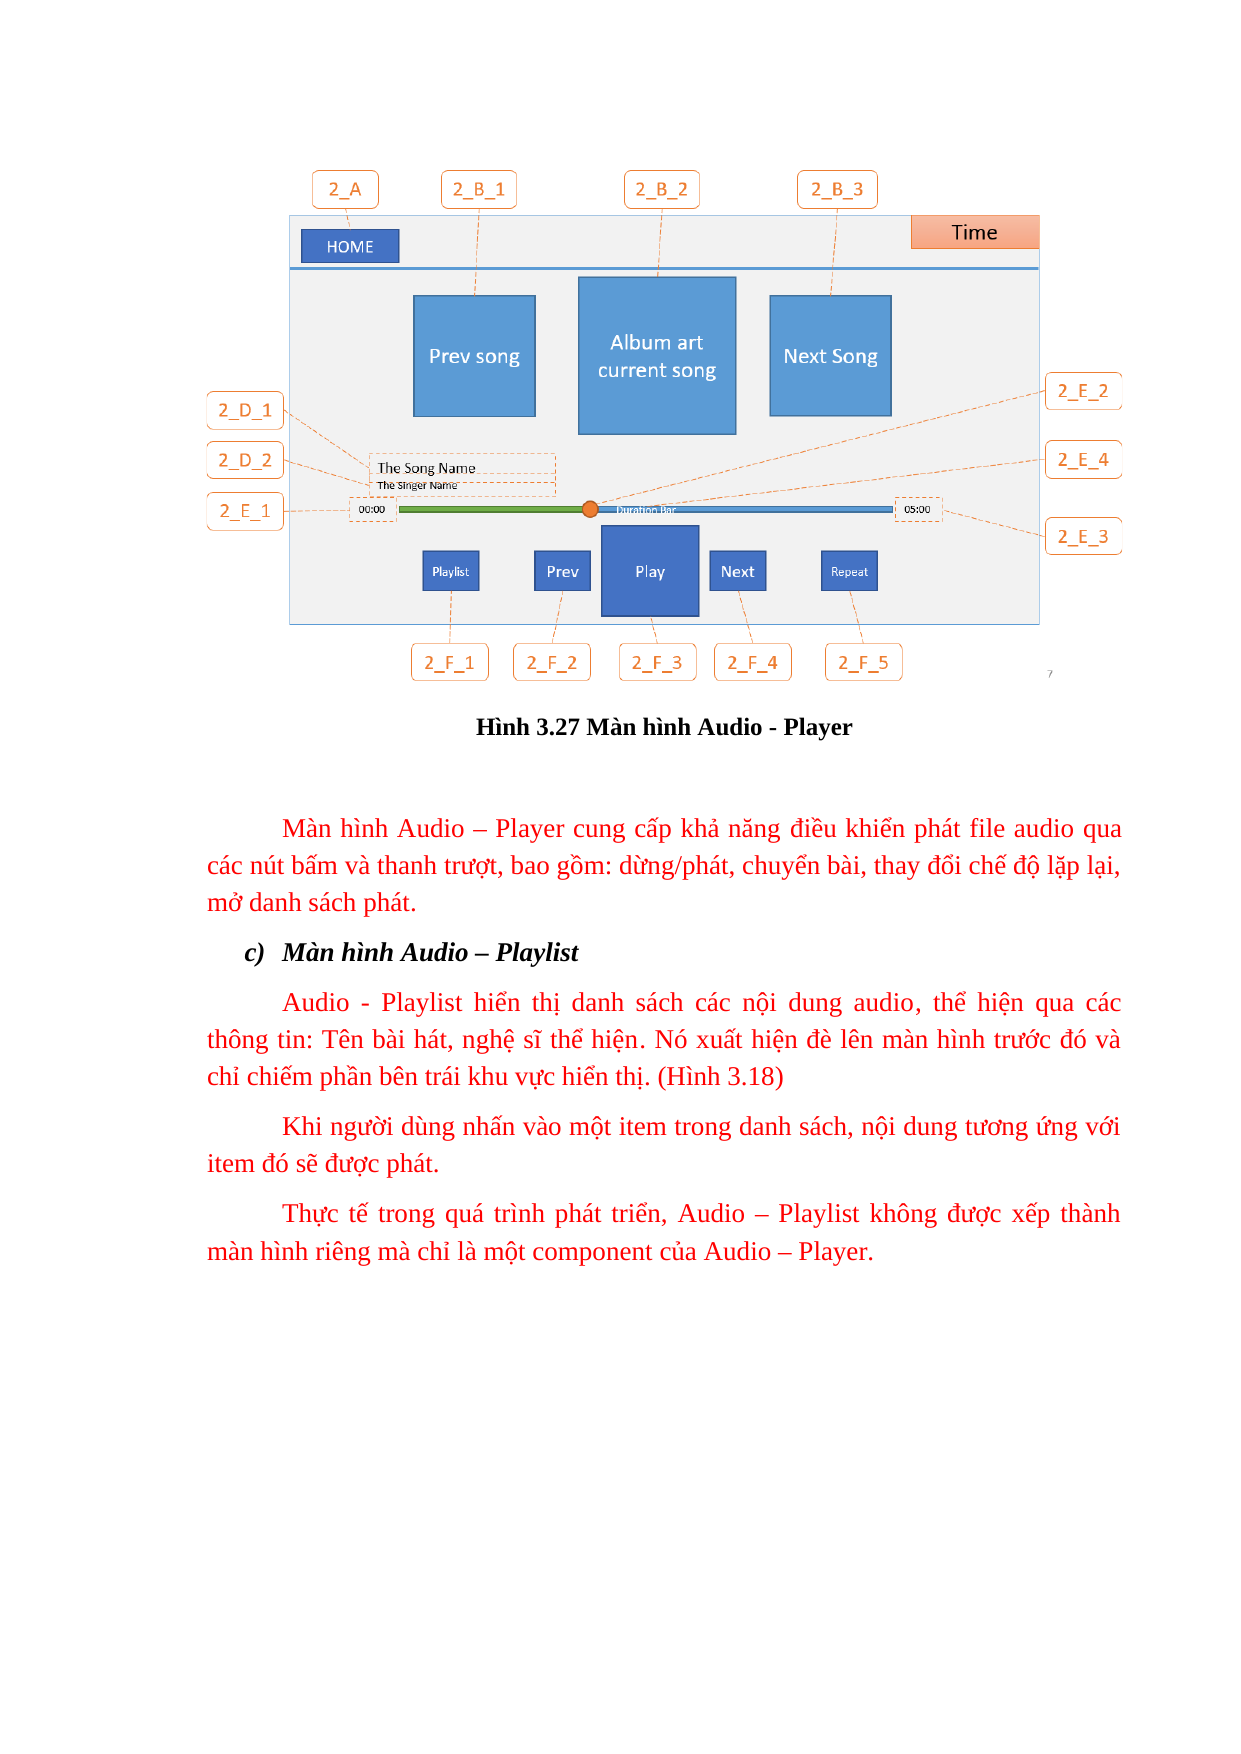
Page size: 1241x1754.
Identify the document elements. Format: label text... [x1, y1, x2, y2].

picture [206, 150, 1123, 694]
text Audio - Playlist hiển thị danh sách các nội dung audio, thể hiện qua các thông tin: Tên bài hát, nghệ sĩ thể hiện. Nó xuất hiện đè lên màn hình trước đó và chỉ chiếm phần bên trái khu vực hiển thị. (Hình 3.18) [207, 986, 1122, 1092]
text Khi người dùng nhấn vào một item trong danh sách, nội dung tương ứng với item đó sẽ được phát. [207, 1110, 1122, 1179]
list Màn hình Audio – Playlist [244, 936, 1122, 967]
text Hình 3.17 Màn hình Audio - Player [207, 712, 1122, 741]
text Màn hình Audio – Player cung cấp khả năng điều khiển phát file audio qua các nút bấm và thanh trượt, bao gồm: dừng/phát, chuyển bài, thay đổi chế độ lặp lại, mở danh sách phát. [207, 812, 1122, 917]
text Thực tế trong quá trình phát triển, Audio – Playlist không được xếp thành màn hình riêng mà chỉ là một component của Audio – Player. [207, 1197, 1122, 1266]
